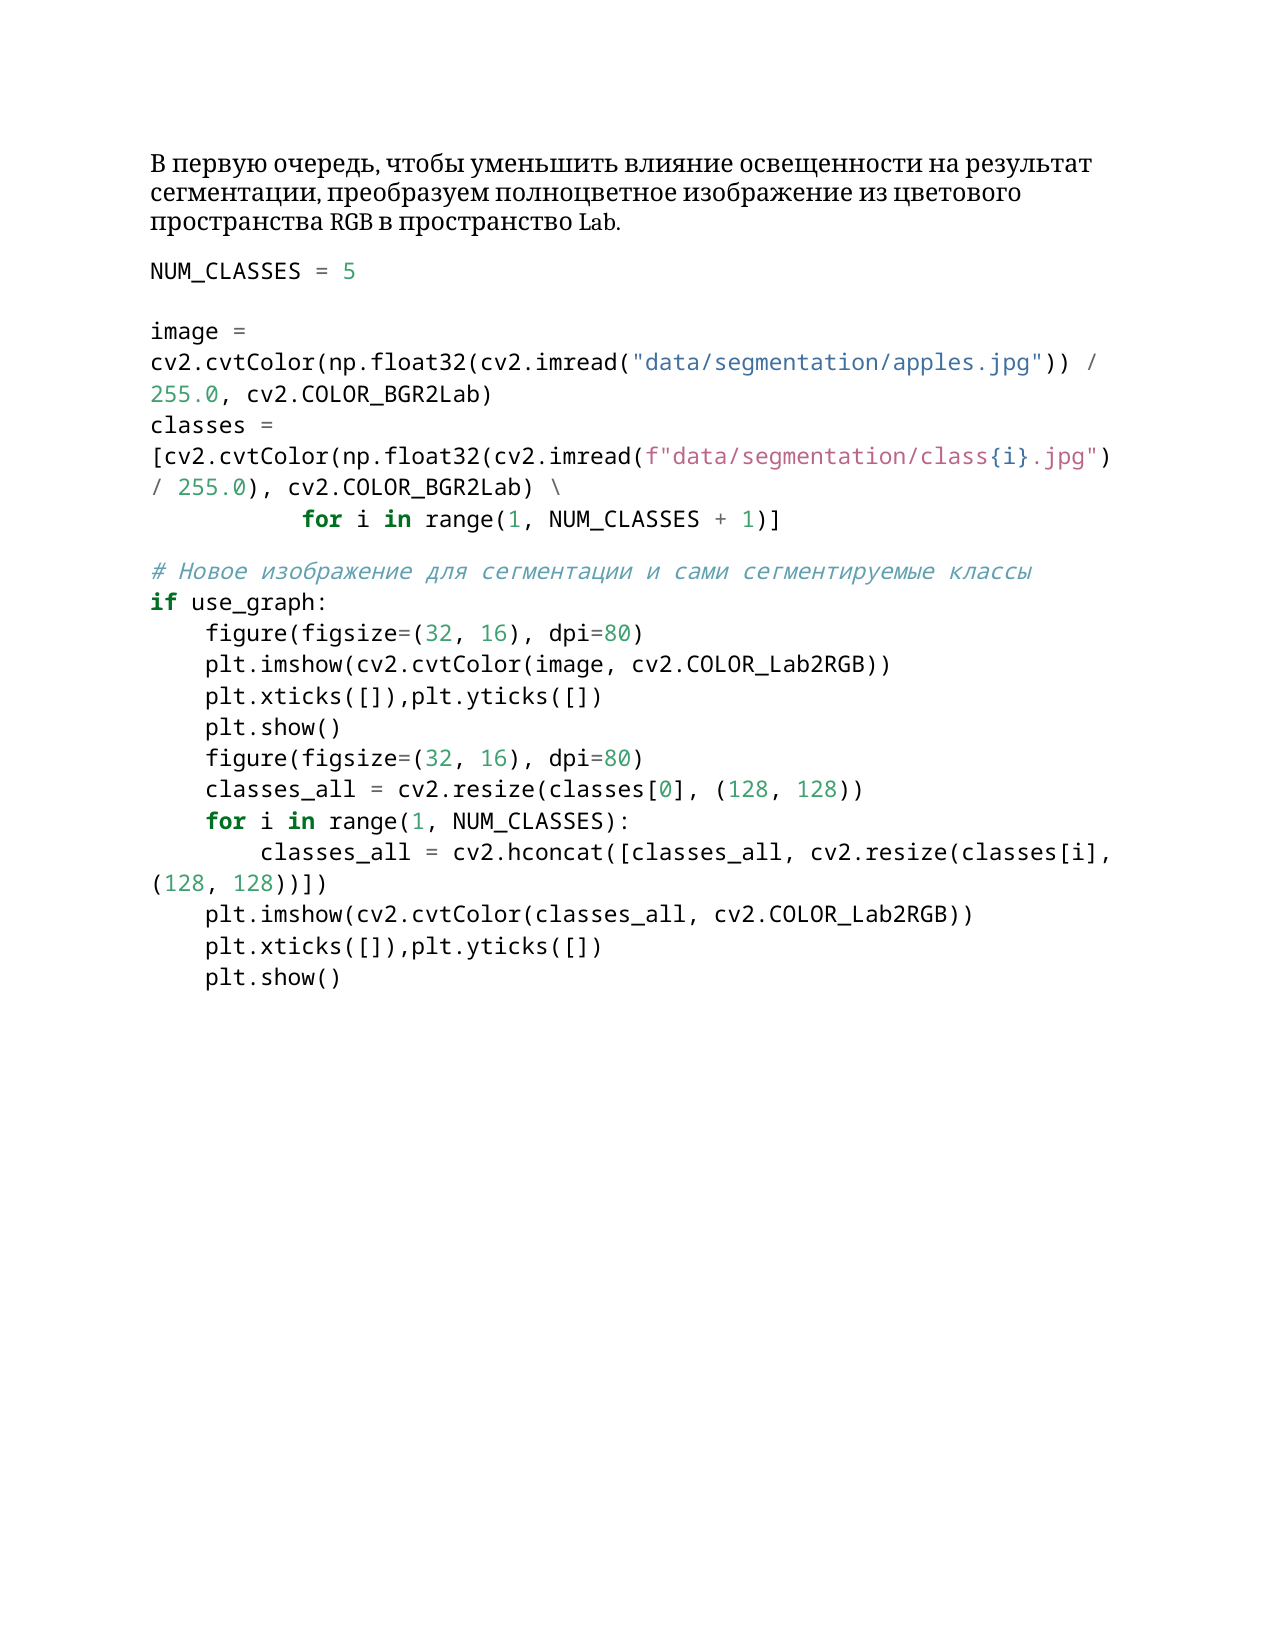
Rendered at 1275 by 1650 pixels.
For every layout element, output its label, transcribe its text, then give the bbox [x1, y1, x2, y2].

text В первую очередь, чтобы уменьшить влияние освещенности на результат сегментации, преобразуем полноцветное изображение из цветового пространства RGB в пространство Lab. [150, 150, 1125, 236]
text # Новое изображение для сегментации и сами сегментируемые классы if use_graph: figure(figsize=(32, 16), dpi=80) plt.imshow(cv2.cvtColor(image, cv2.COLOR_Lab2RGB)) plt.xticks([]),plt.yticks([]) plt.show() figure(figsize=(32, 16), dpi=80) classes_all = cv2.resize(classes[0], (128, 128)) for i in range(1, NUM_CLASSES): classes_all = cv2.hconcat([classes_all, cv2.resize(classes[i], (128, 128))]) plt.imshow(cv2.cvtColor(classes_all, cv2.COLOR_Lab2RGB)) plt.xticks([]),plt.yticks([]) plt.show() [150, 554, 1125, 992]
text NUM_CLASSES = 5 image = cv2.cvtColor(np.float32(cv2.imread("data/segmentation/apples.jpg")) / 255.0, cv2.COLOR_BGR2Lab) classes = [cv2.cvtColor(np.float32(cv2.imread(f"data/segmentation/class{i}.jpg") / 255.0), cv2.COLOR_BGR2Lab) \ for i in range(1, NUM_CLASSES + 1)] [150, 255, 1125, 534]
